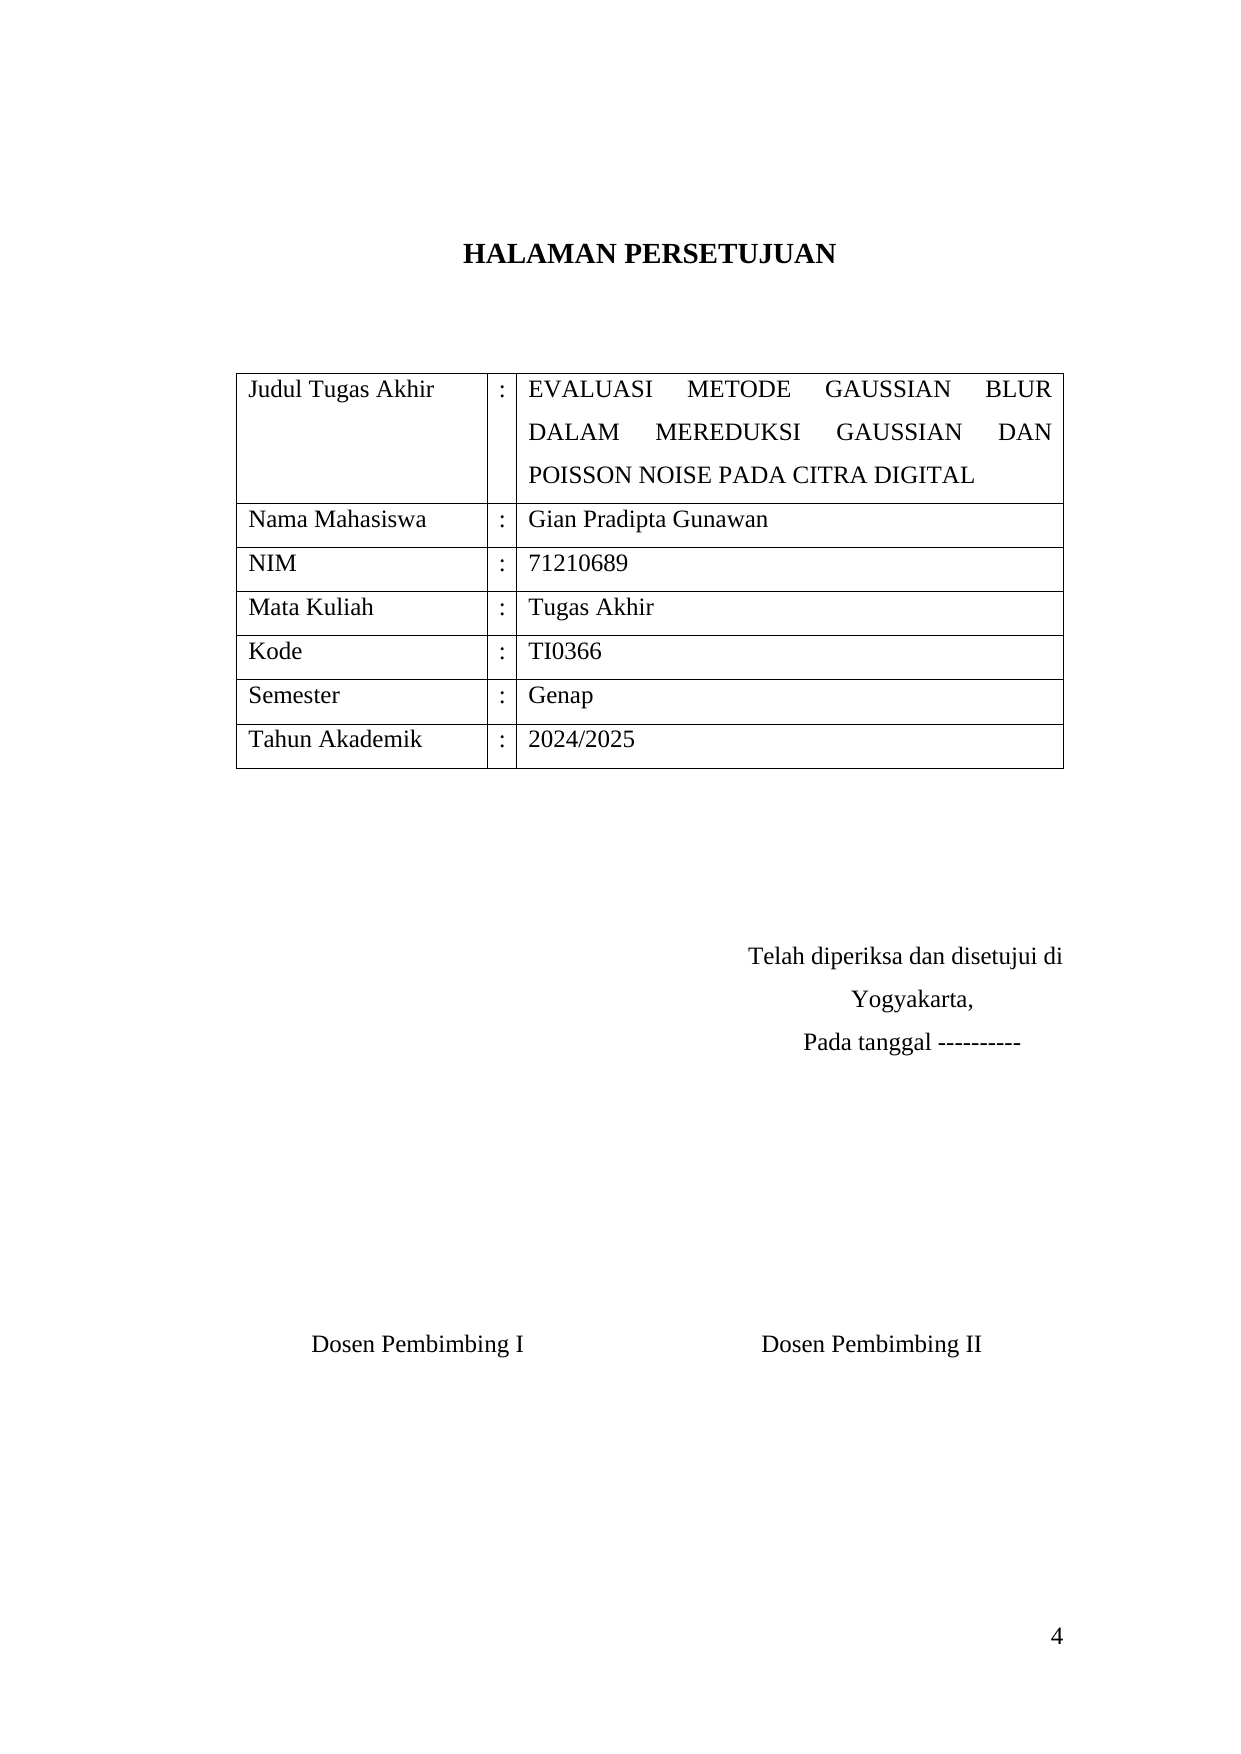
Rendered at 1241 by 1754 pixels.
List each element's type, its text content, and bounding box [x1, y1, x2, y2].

table_cell NIM [237, 548, 487, 591]
table_header Judul Tugas Akhir [237, 374, 487, 503]
table_cell Genap [517, 680, 1063, 723]
text Pada tanggal ---------- [236, 1027, 1063, 1056]
table_cell Tugas Akhir [517, 592, 1063, 635]
text Telah diperiksa dan disetujui di [236, 941, 1063, 970]
table_cell : [488, 548, 516, 591]
table_cell : [488, 504, 516, 547]
table_cell Semester [237, 680, 487, 723]
table_cell : [488, 725, 516, 767]
table_header : [488, 374, 516, 503]
table_cell Gian Pradipta Gunawan [517, 504, 1063, 547]
table_cell Kode [237, 636, 487, 679]
table_cell 2024/2025 [517, 725, 1063, 767]
table_cell Tahun Akademik [237, 725, 487, 767]
table_cell Mata Kuliah [237, 592, 487, 635]
text Dosen Pembimbing I Dosen Pembimbing II [236, 1329, 1063, 1358]
table_cell : [488, 636, 516, 679]
table_cell TI0366 [517, 636, 1063, 679]
table_cell 71210689 [517, 548, 1063, 591]
table_cell : [488, 592, 516, 635]
table_cell : [488, 680, 516, 723]
text HALAMAN PERSETUJUAN [236, 236, 1063, 270]
text Yogyakarta, [686, 984, 1063, 1013]
table_header EVALUASI METODE GAUSSIAN BLUR DALAM MEREDUKSI GAUSSIAN DAN POISSON NOISE PADA CITRA DIGITAL [517, 374, 1063, 503]
table_cell Nama Mahasiswa [237, 504, 487, 547]
